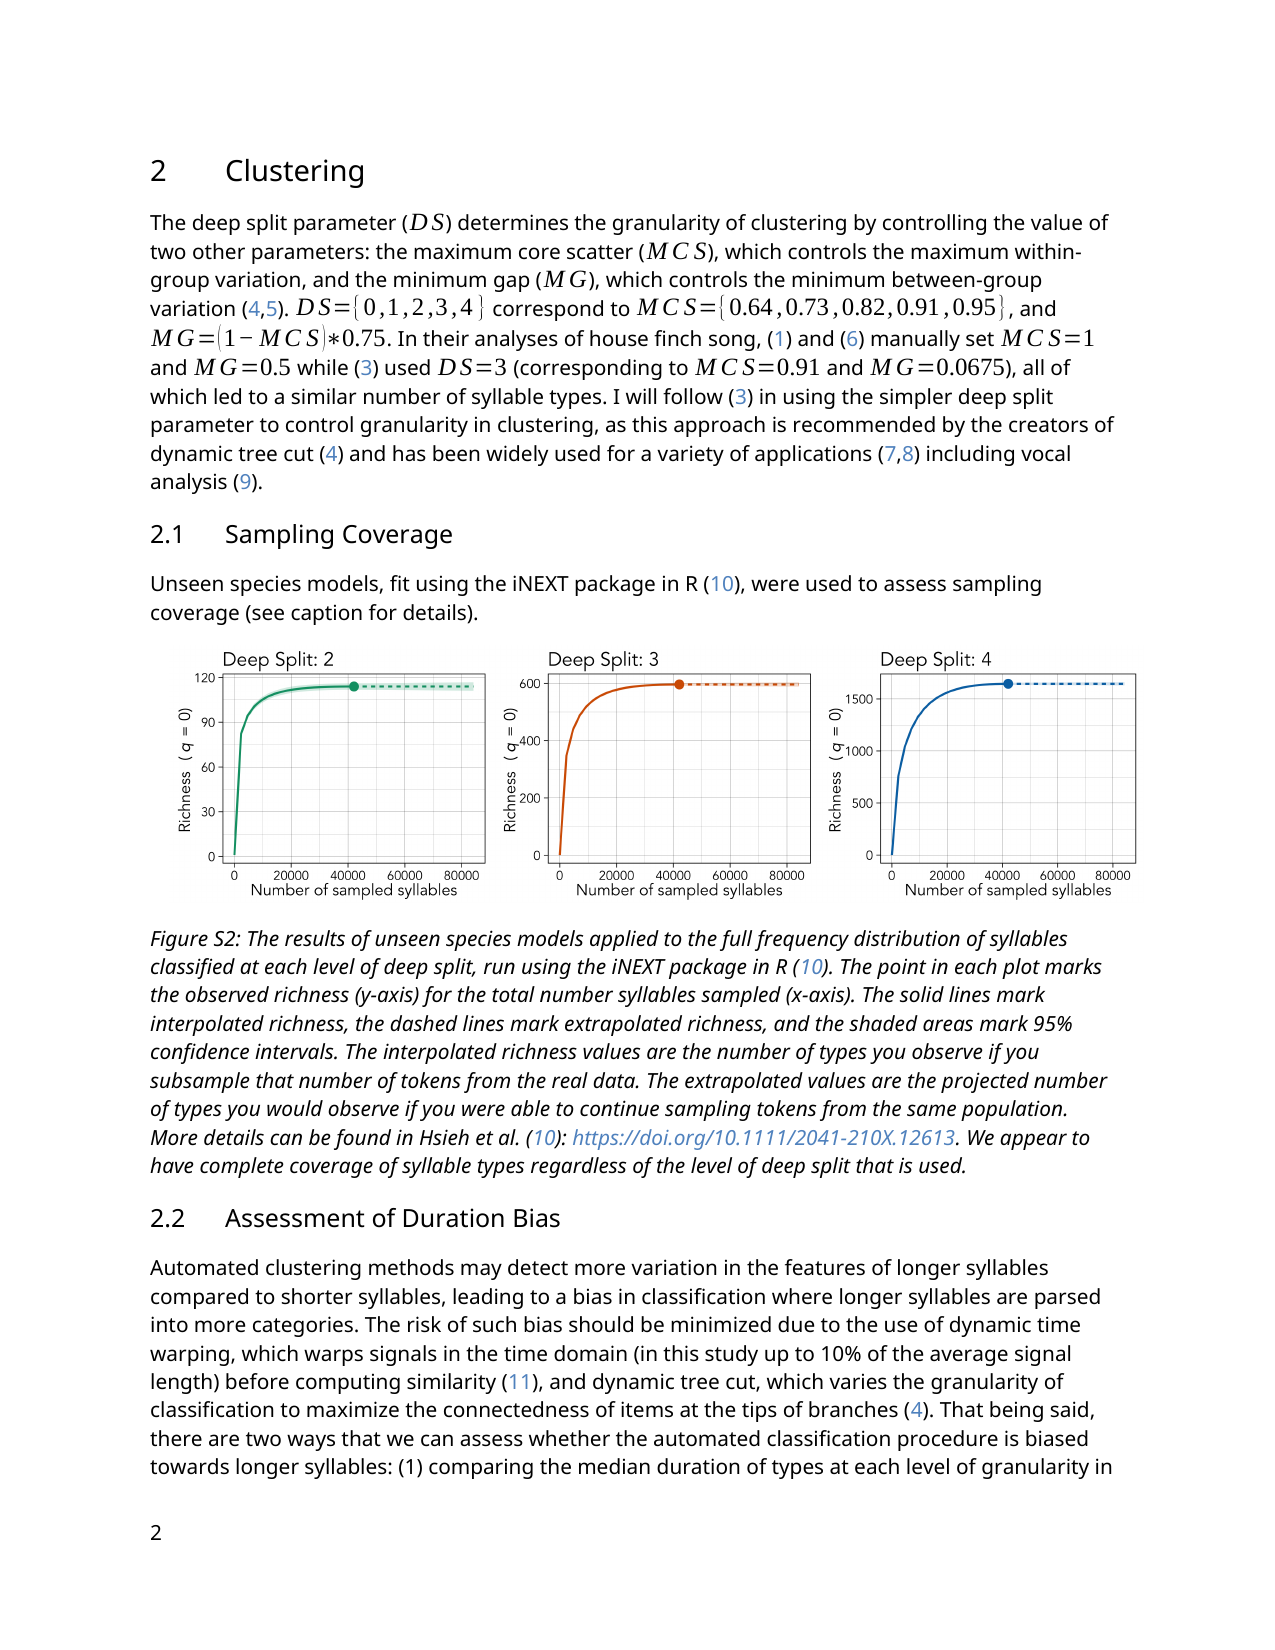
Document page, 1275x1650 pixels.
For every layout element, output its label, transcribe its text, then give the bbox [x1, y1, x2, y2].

subtitle 2.1 Sampling Coverage [150, 516, 1125, 551]
subtitle 2 Clustering [150, 150, 1125, 190]
text Unseen species models, fit using the iNEXT package in R (10), were used to assess sampling coverage (see caption for details). [150, 569, 1125, 626]
text Figure S2: The results of unseen species models applied to the full frequency distribution of syllables classified at each level of deep split, run using the iNEXT package in R (10). The point in each plot marks the observed richness (y-axis) for the total number syllables sampled (x-axis). The solid lines mark interpolated richness, the dashed lines mark extrapolated richness, and the shaded areas mark 95% confidence intervals. The interpolated richness values are the number of types you observe if you subsample that number of tokens from the real data. The extrapolated values are the projected number of types you would observe if you were able to continue sampling tokens from the same population. More details can be found in Hsieh et al. (10): https://doi.org/10.1111/2041-210X.12613. We appear to have complete coverage of syllable types regardless of the level of deep split that is used. [150, 924, 1125, 1180]
text The deep split parameter () determines the granularity of clustering by controlling the value of two other parameters: the maximum core scatter (), which controls the maximum within-group variation, and the minimum gap (), which controls the minimum between-group variation (4,5). correspond to , and . In their analyses of house finch song, (1) and (6) manually set and while (3) used (corresponding to and ), all of which led to a similar number of syllable types. I will follow (3) in using the simpler deep split parameter to control granularity in clustering, as this approach is recommended by the creators of dynamic tree cut (4) and has been widely used for a variety of applications (7,8) including vocal analysis (9). [150, 208, 1125, 496]
subtitle 2.2 Assessment of Duration Bias [150, 1201, 1125, 1234]
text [150, 1253, 1125, 1481]
picture [168, 645, 1144, 903]
